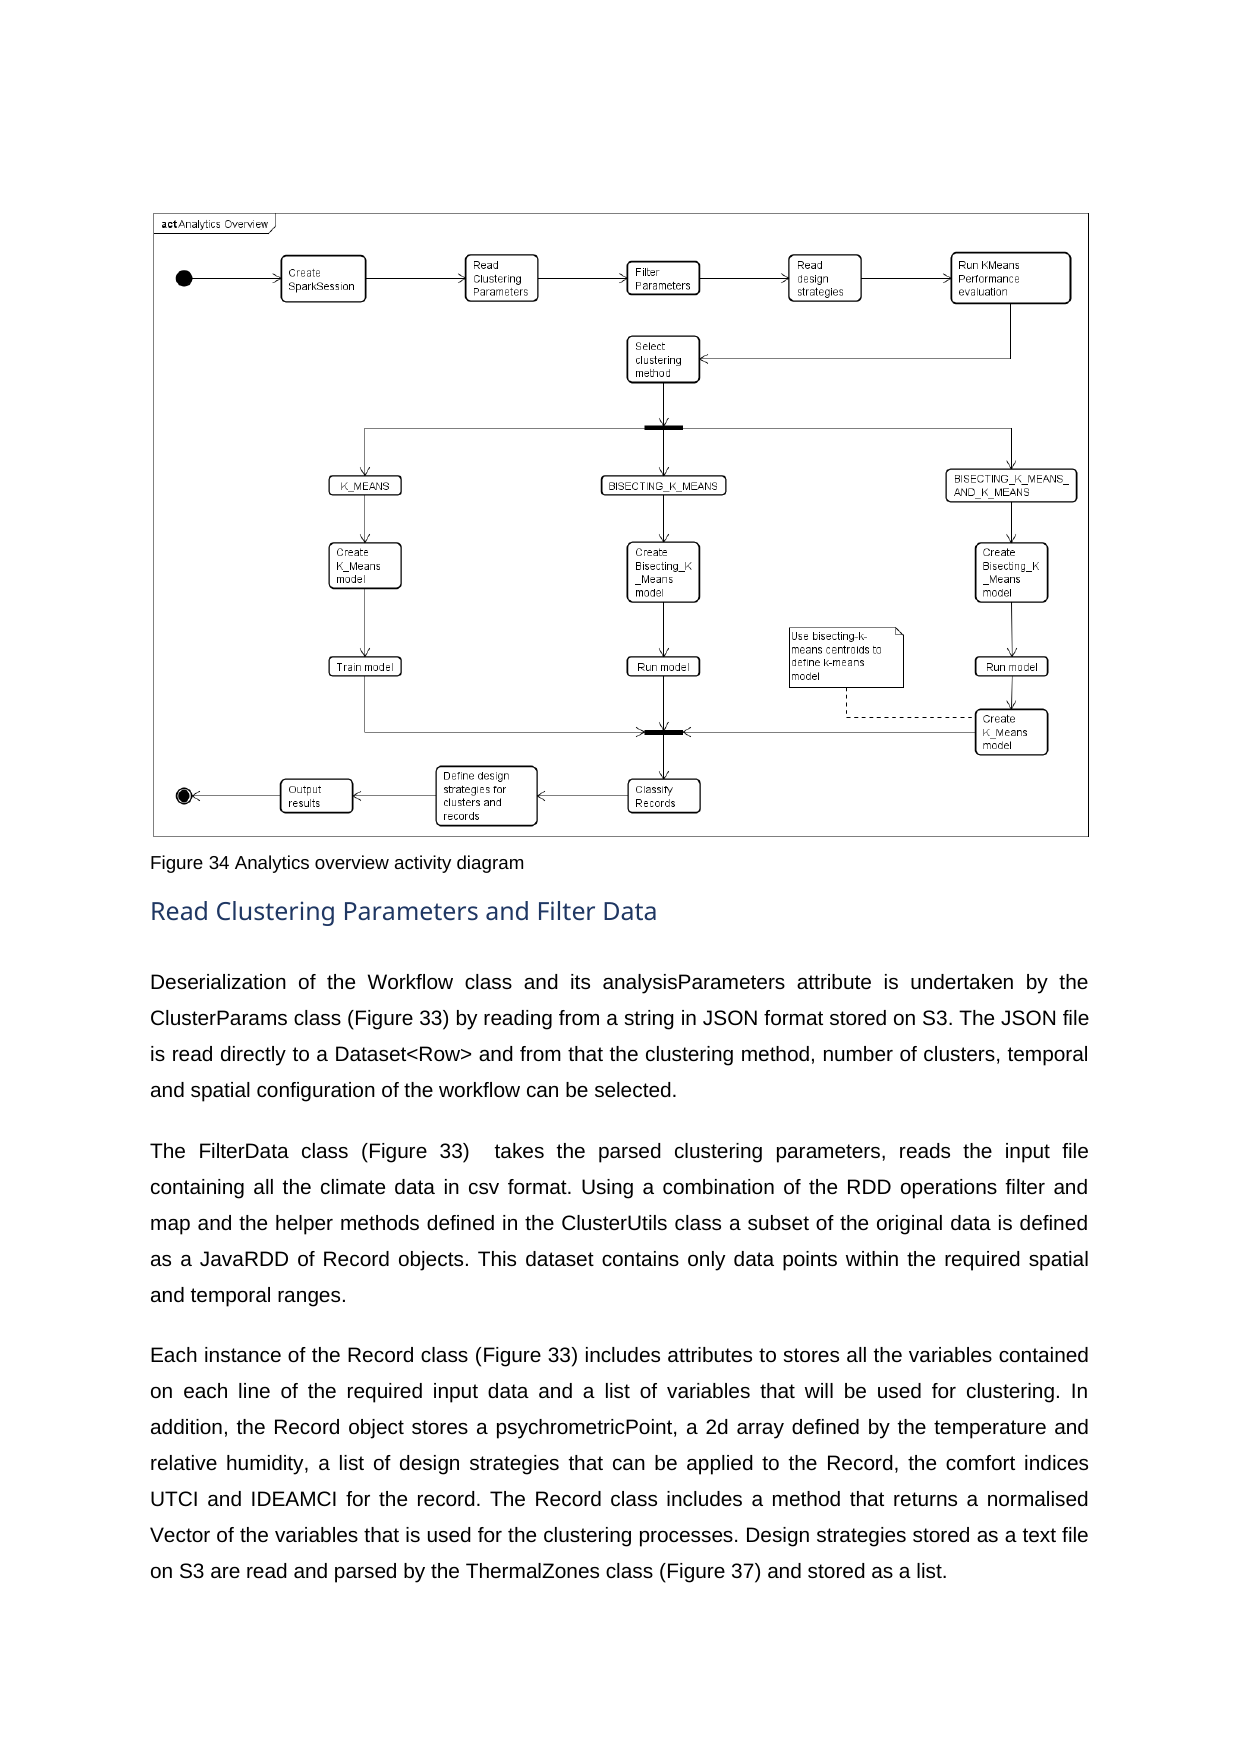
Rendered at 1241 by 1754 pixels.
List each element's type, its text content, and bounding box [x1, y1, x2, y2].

text Deserialization of the Workflow class and its analysisParameters attribute is undertaken by the ClusterParams class (Figure 33) by reading from a string in JSON format stored on S3. The JSON file is read directly to a Dataset<Row> and from that the clustering method, number of clusters, temporal and spatial configuration of the workflow can be selected. [150, 970, 1090, 1102]
picture [150, 211, 1091, 840]
text The FilterData class (Figure 33) takes the parsed clustering parameters, reads the input file containing all the climate data in csv format. Using a combination of the RDD operations filter and map and the helper methods defined in the ClusterUtils class a subset of the original data is defined as a JavaRDD of Record objects. This dataset contains only data points within the required spatial and temporal ranges. [150, 1139, 1090, 1306]
text Each instance of the Record class (Figure 33) includes attributes to stores all the variables contained on each line of the required input data and a list of variables that will be used for clustering. In addition, the Record object stores a psychrometricPoint, a 2d array defined by the temperature and relative humidity, a list of design strategies that can be applied to the Record, the comfort indices UTCI and IDEAMCI for the record. The Record class includes a method that returns a normalised Vector of the variables that is used for the clustering processes. Design strategies stored as a text file on S3 are read and parsed by the ThermalZones class (Figure 37) and stored as a list. [150, 1343, 1090, 1583]
subtitle Read Clustering Parameters and Filter Data [150, 894, 1090, 928]
